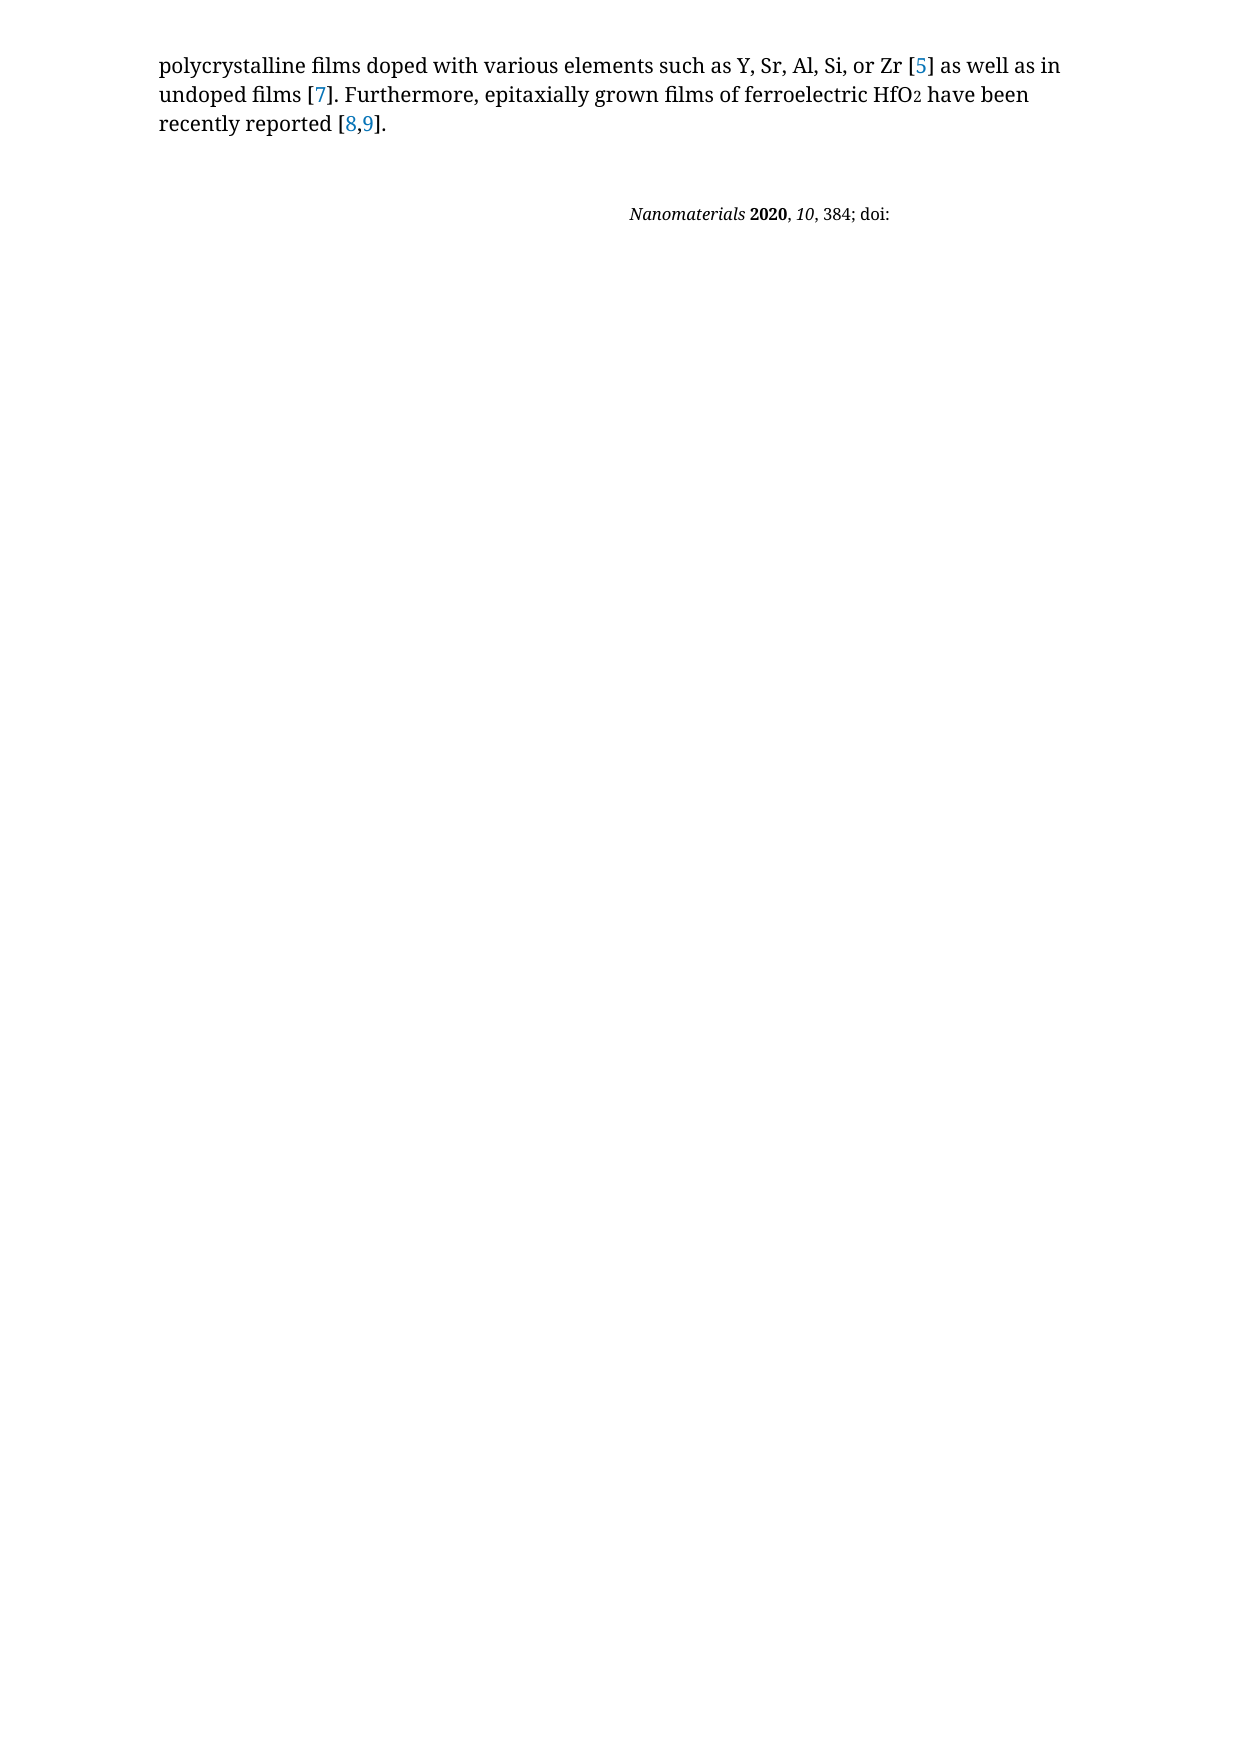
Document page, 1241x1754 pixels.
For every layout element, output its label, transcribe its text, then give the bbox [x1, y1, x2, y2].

text Nanomaterials 2020, 10, 384; doi: [629, 204, 1090, 225]
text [158, 51, 1090, 137]
